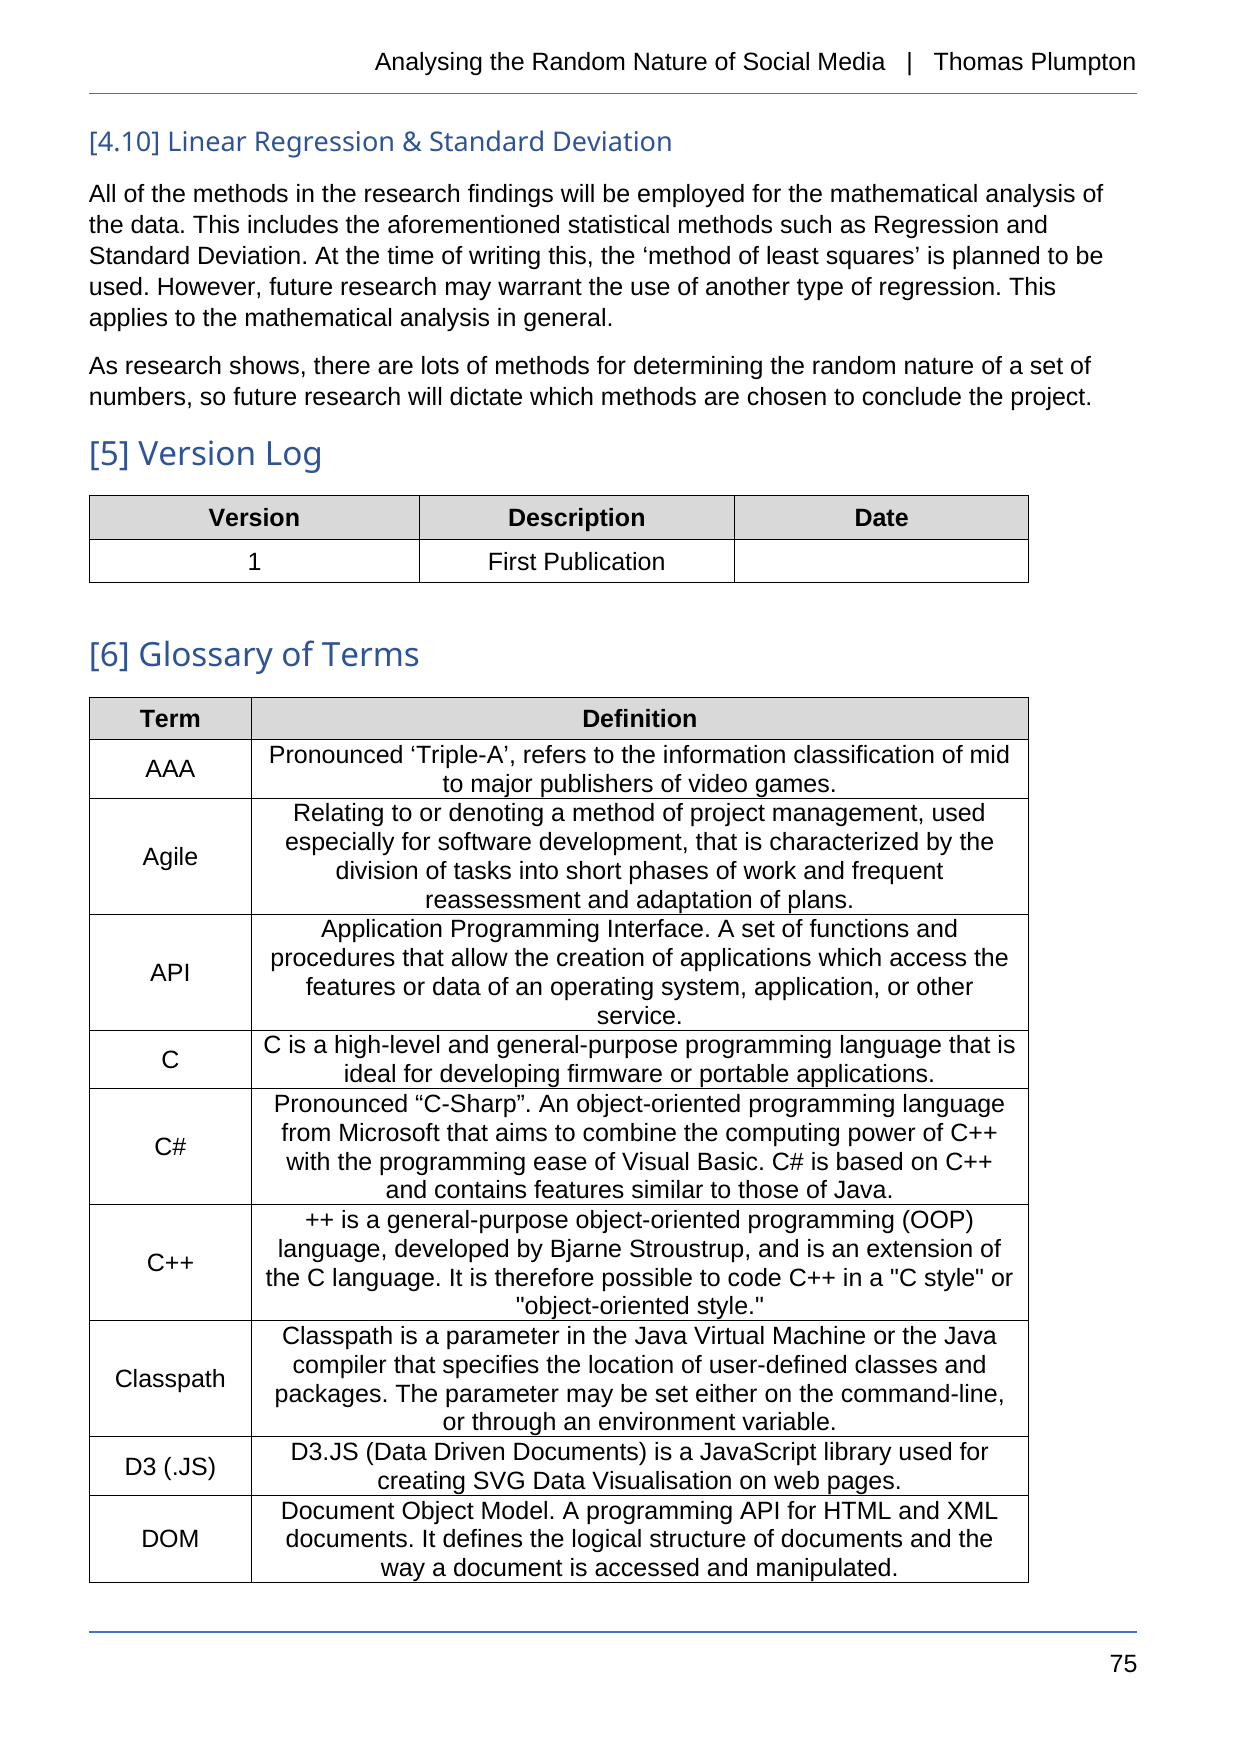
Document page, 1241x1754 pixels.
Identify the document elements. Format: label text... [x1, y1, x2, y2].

text [5] Version Log [89, 429, 1137, 475]
text [4.10] Linear Regression & Standard Deviation [89, 122, 1137, 159]
table_cell D3 (.JS) [90, 1437, 251, 1495]
table_cell Pronounced “C-Sharp”. An object-oriented programming language from Microsoft that aims to combine the computing power of C++ with the programming ease of Visual Basic. C# is based on C++ and contains features similar to those of Java. [252, 1089, 1028, 1204]
table_cell Application Programming Interface. A set of functions and procedures that allow the creation of applications which access the features or data of an operating system, application, or other service. [252, 915, 1028, 1029]
table_cell C# [90, 1089, 251, 1204]
table_header Version [90, 496, 419, 539]
table_cell D3.JS (Data Driven Documents) is a JavaScript library used for creating SVG Data Visualisation on web pages. [252, 1437, 1028, 1495]
table_cell C is a high-level and general-purpose programming language that is ideal for developing firmware or portable applications. [252, 1031, 1028, 1088]
text All of the methods in the research findings will be employed for the mathematical analysis of the data. This includes the aforementioned statistical methods such as Regression and Standard Deviation. At the time of writing this, the ‘method of least squares’ is planned to be used. However, future research may warrant the use of another type of regression. This applies to the mathematical analysis in general. [89, 179, 1137, 332]
table_header Term [90, 698, 251, 739]
table_header Definition [252, 698, 1028, 739]
table_cell DOM [90, 1496, 251, 1582]
table_cell First Publication [420, 540, 734, 582]
table_header Description [420, 496, 734, 539]
table_cell API [90, 915, 251, 1029]
table_cell ++ is a general-purpose object-oriented programming (OOP) language, developed by Bjarne Stroustrup, and is an extension of the C language. It is therefore possible to code C++ in a "C style" or "object-oriented style." [252, 1205, 1028, 1320]
table_cell Classpath [90, 1321, 251, 1436]
table_cell C++ [90, 1205, 251, 1320]
table_header Date [735, 496, 1028, 539]
table_cell C [90, 1031, 251, 1088]
table_cell Classpath is a parameter in the Java Virtual Machine or the Java compiler that specifies the location of user-defined classes and packages. The parameter may be set either on the command-line, or through an environment variable. [252, 1321, 1028, 1436]
table_cell Relating to or denoting a method of project management, used especially for software development, that is characterized by the division of tasks into short phases of work and frequent reassessment and adaptation of plans. [252, 799, 1028, 913]
table_cell [735, 540, 1028, 582]
text [6] Glossary of Terms [89, 631, 1137, 676]
table_cell Document Object Model. A programming API for HTML and XML documents. It defines the logical structure of documents and the way a document is accessed and manipulated. [252, 1496, 1028, 1582]
table_cell 1 [90, 540, 419, 582]
table_cell AAA [90, 740, 251, 797]
text As research shows, there are lots of methods for determining the random nature of a set of numbers, so future research will dictate which methods are chosen to conclude the project. [89, 351, 1137, 411]
table_cell Agile [90, 799, 251, 913]
table_cell Pronounced ‘Triple-A’, refers to the information classification of mid to major publishers of video games. [252, 740, 1028, 797]
